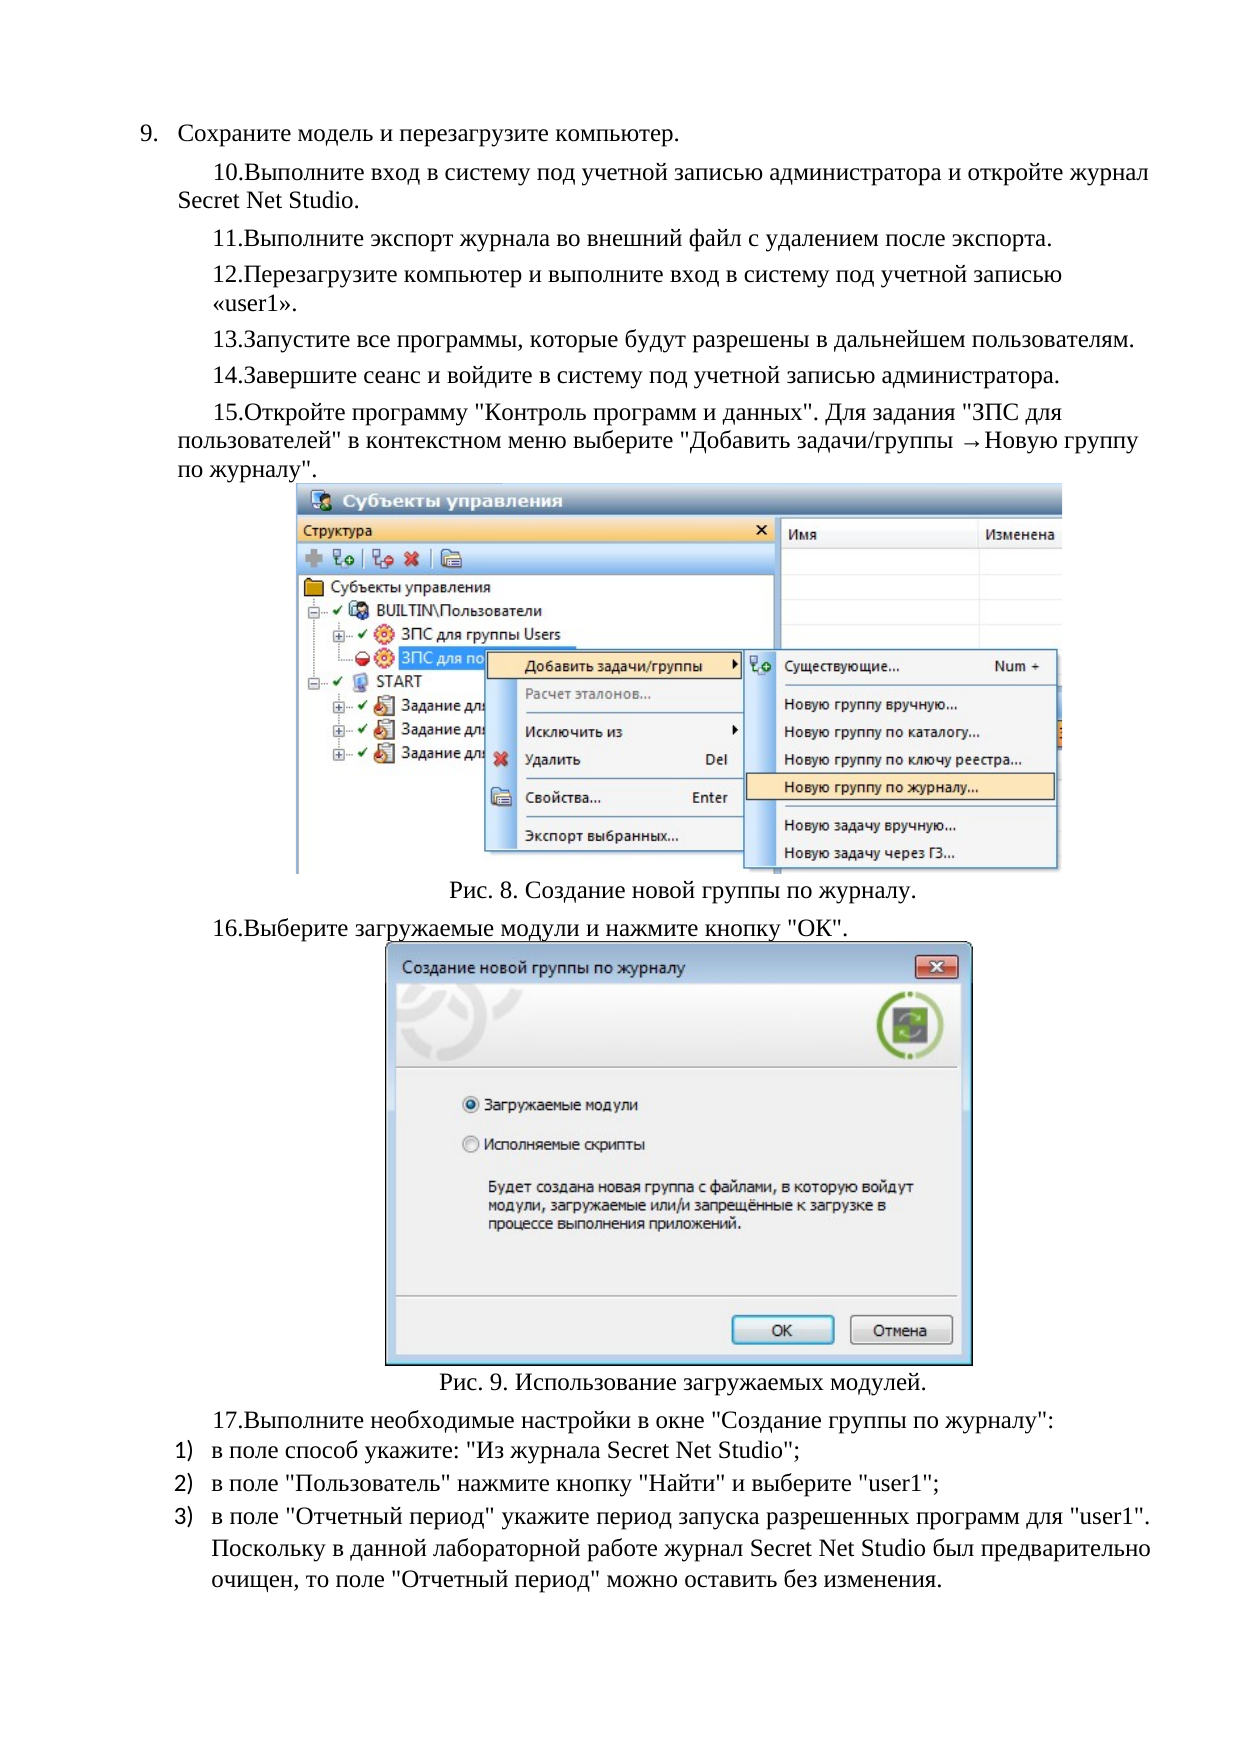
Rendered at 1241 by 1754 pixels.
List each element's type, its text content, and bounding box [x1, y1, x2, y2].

list в поле "Отчетный период" укажите период запуска разрешенных программ для "user1". Поскольку в данной лабораторной работе журнал Secret Net Studio был предварительно очищен, то поле "Отчетный период" можно оставить без изменения. [173, 1500, 1152, 1593]
picture [295, 483, 1063, 874]
list в поле способ укажите: "Из журнала Secret Net Studio"; [173, 1434, 1152, 1464]
text Рис. 8. Создание новой группы по журналу. [214, 875, 1151, 904]
text 10.Выполните вход в систему под учетной записью администратора и откройте журнал Secret Net Studio. [177, 157, 1152, 214]
text 16.Выберите загружаемые модули и нажмите кнопку "ОК". [212, 913, 1152, 942]
text 17.Выполните необходимые настройки в окне "Создание группы по журналу": [212, 1405, 1152, 1434]
text 14.Завершите сеанс и войдите в систему под учетной записью администратора. [212, 361, 1152, 389]
text 15.Откройте программу "Контроль программ и данных". Для задания "ЗПС для пользователей" в контекстном меню выберите "Добавить задачи/группы →Новую группу по журналу". [177, 397, 1152, 483]
text 13.Запустите все программы, которые будут разрешены в дальнейшем пользователям. [212, 324, 1152, 353]
text 12.Перезагрузите компьютер и выполните вход в систему под учетной записью «user1». [212, 259, 1152, 317]
picture [385, 941, 973, 1366]
list Сохраните модель и перезагрузите компьютер. [140, 118, 1152, 147]
list в поле "Пользователь" нажмите кнопку "Найти" и выберите "user1"; [173, 1467, 1152, 1497]
text Рис. 9. Использование загружаемых модулей. [214, 1367, 1151, 1396]
text 11.Выполните экспорт журнала во внешний файл с удалением после экспорта. [212, 223, 1152, 251]
